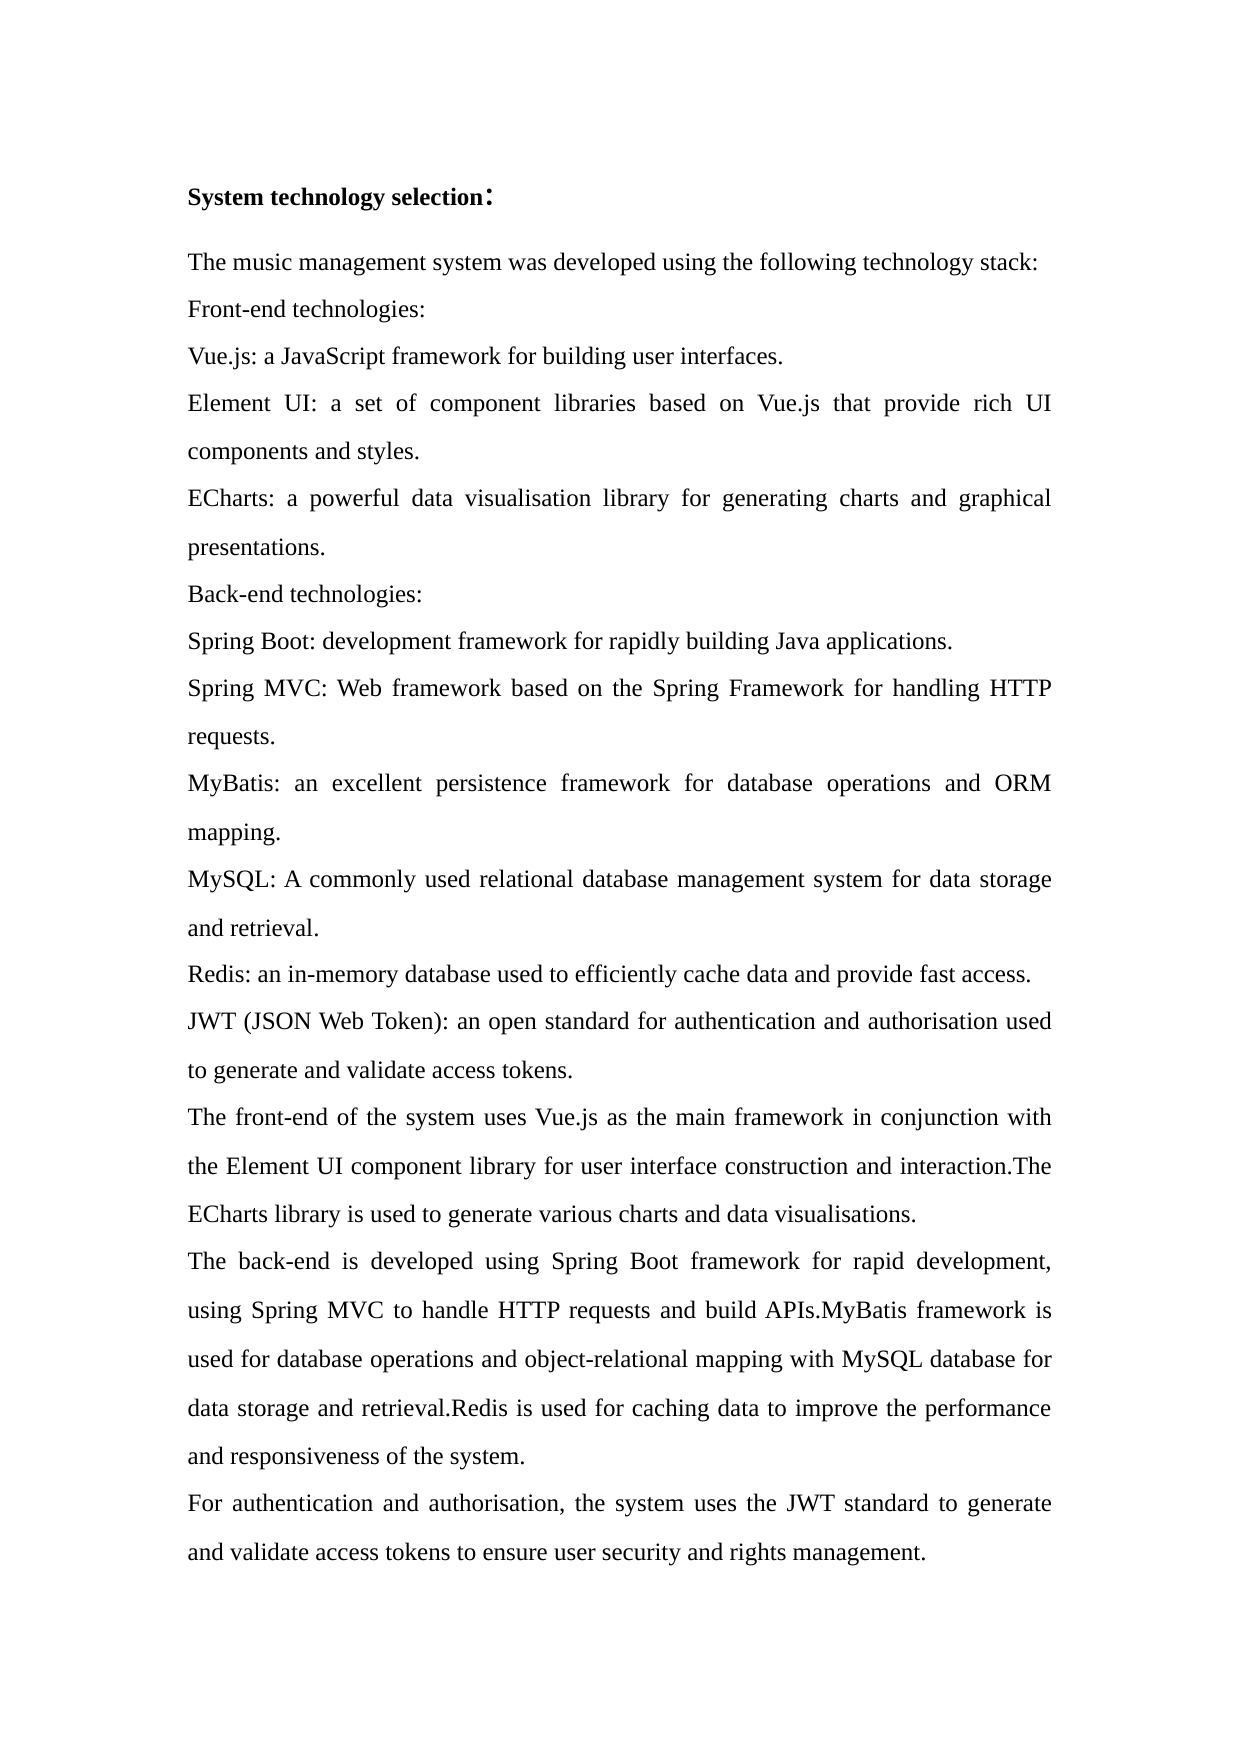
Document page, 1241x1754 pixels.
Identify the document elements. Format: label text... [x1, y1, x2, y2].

text Redis: an in-memory database used to efficiently cache data and provide fast access. [187, 958, 1053, 990]
text The music management system was developed using the following technology stack: [187, 245, 1053, 278]
text The front-end of the system uses Vue.js as the main framework in conjunction with the Element UI component library for user interface construction and interaction.The ECharts library is used to generate various charts and data visualisations. [187, 1100, 1053, 1230]
text The back-end is developed using Spring Boot framework for rapid development, using Spring MVC to handle HTTP requests and build APIs.MyBatis framework is used for database operations and object-relational mapping with MySQL database for data storage and retrieval.Redis is used for caching data to improve the performance and responsiveness of the system. [187, 1244, 1053, 1472]
text Back-end technologies: [187, 577, 1053, 609]
text Vue.js: a JavaScript framework for building user interfaces. [187, 339, 1053, 371]
text MyBatis: an excellent persistence framework for database operations and ORM mapping. [187, 766, 1053, 848]
text Spring Boot: development framework for rapidly building Java applications. [187, 624, 1053, 656]
text System technology selection： [187, 162, 1053, 227]
text ECharts: a powerful data visualisation library for generating charts and graphical presentations. [187, 481, 1053, 563]
text Front-end technologies: [187, 292, 1053, 324]
text MySQL: A commonly used relational database management system for data storage and retrieval. [187, 862, 1053, 943]
text Element UI: a set of component libraries based on Vue.js that provide rich UI components and styles. [187, 386, 1053, 467]
text Spring MVC: Web framework based on the Spring Framework for handling HTTP requests. [187, 671, 1053, 752]
text JWT (JSON Web Token): an open standard for authentication and authorisation used to generate and validate access tokens. [187, 1004, 1053, 1086]
text For authentication and authorisation, the system uses the JWT standard to generate and validate access tokens to ensure user security and rights management. [187, 1486, 1053, 1568]
